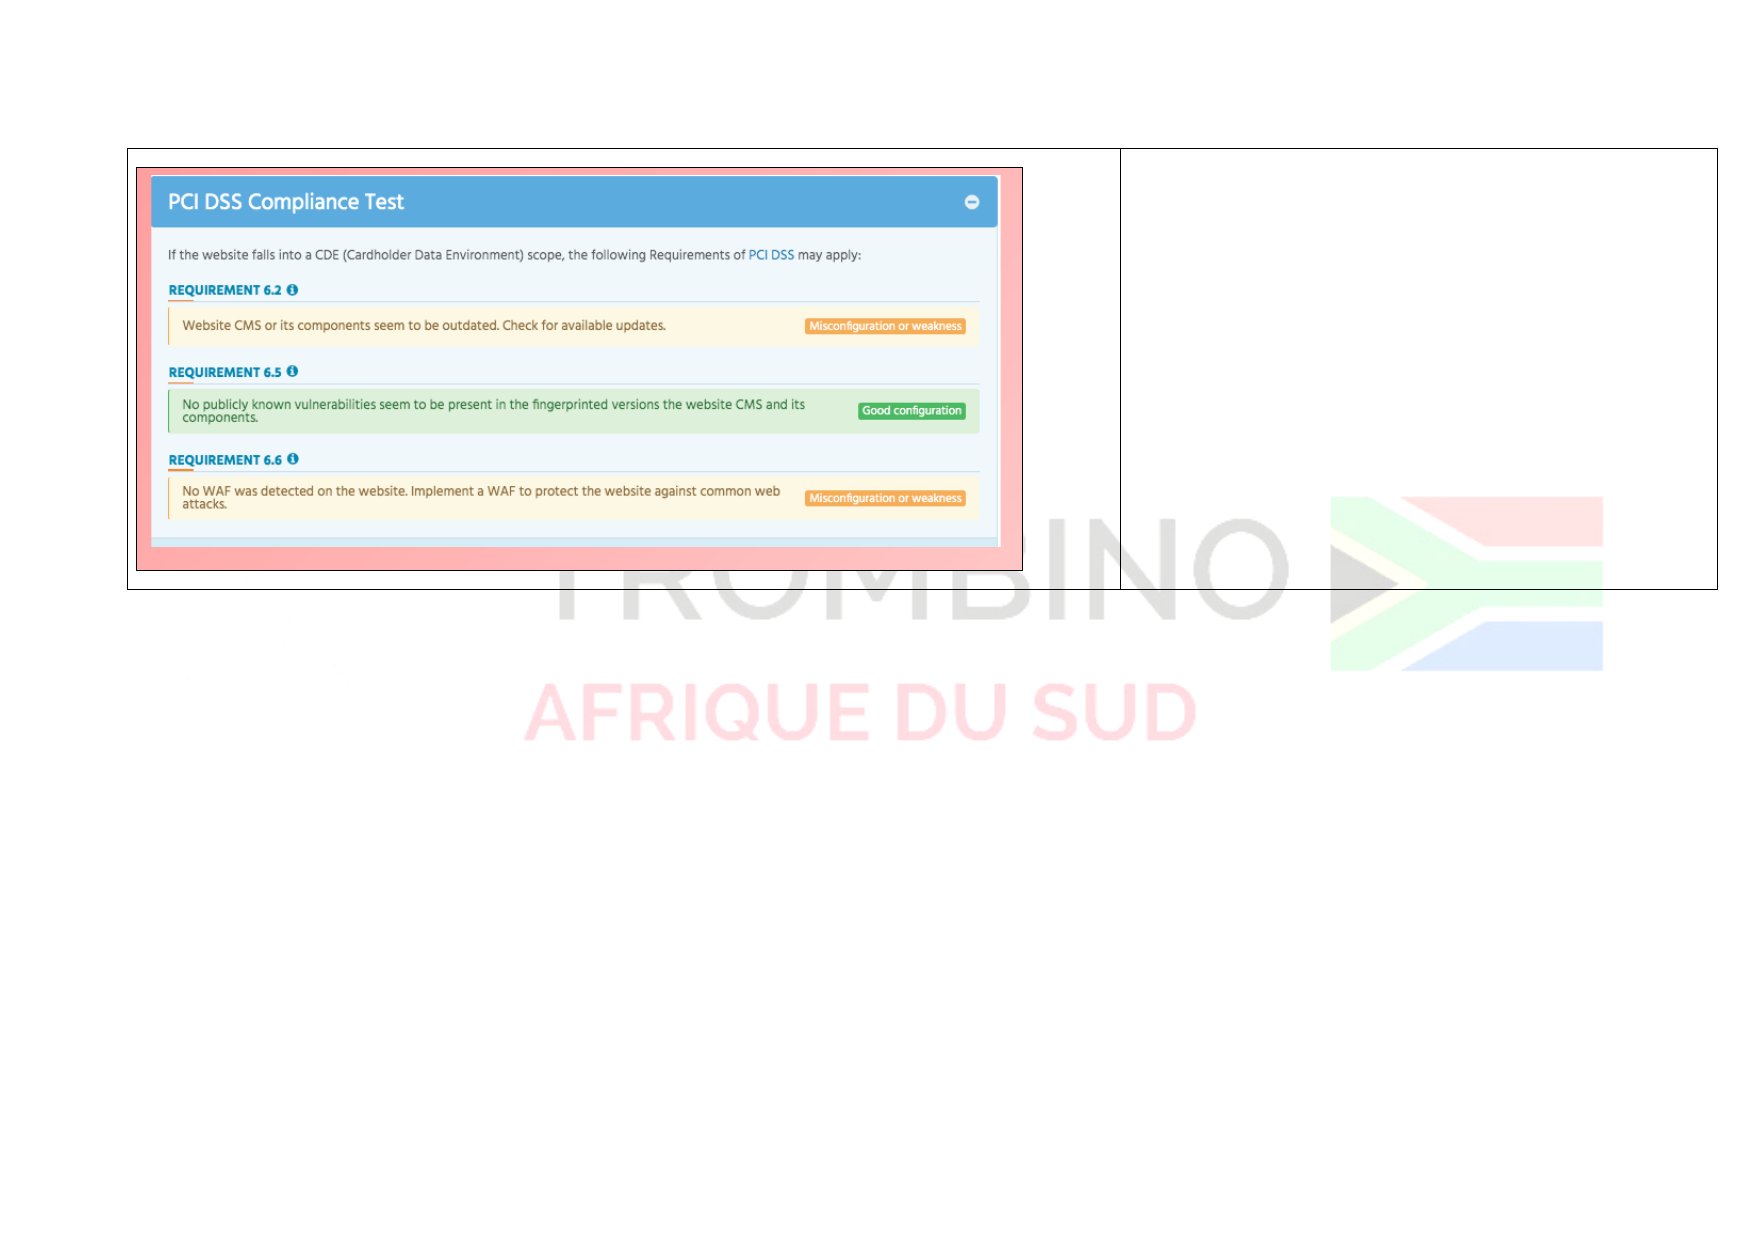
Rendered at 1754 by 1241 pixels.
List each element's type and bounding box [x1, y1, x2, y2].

table_cell [128, 149, 1120, 588]
table_cell [1121, 149, 1717, 588]
picture [151, 175, 1001, 547]
